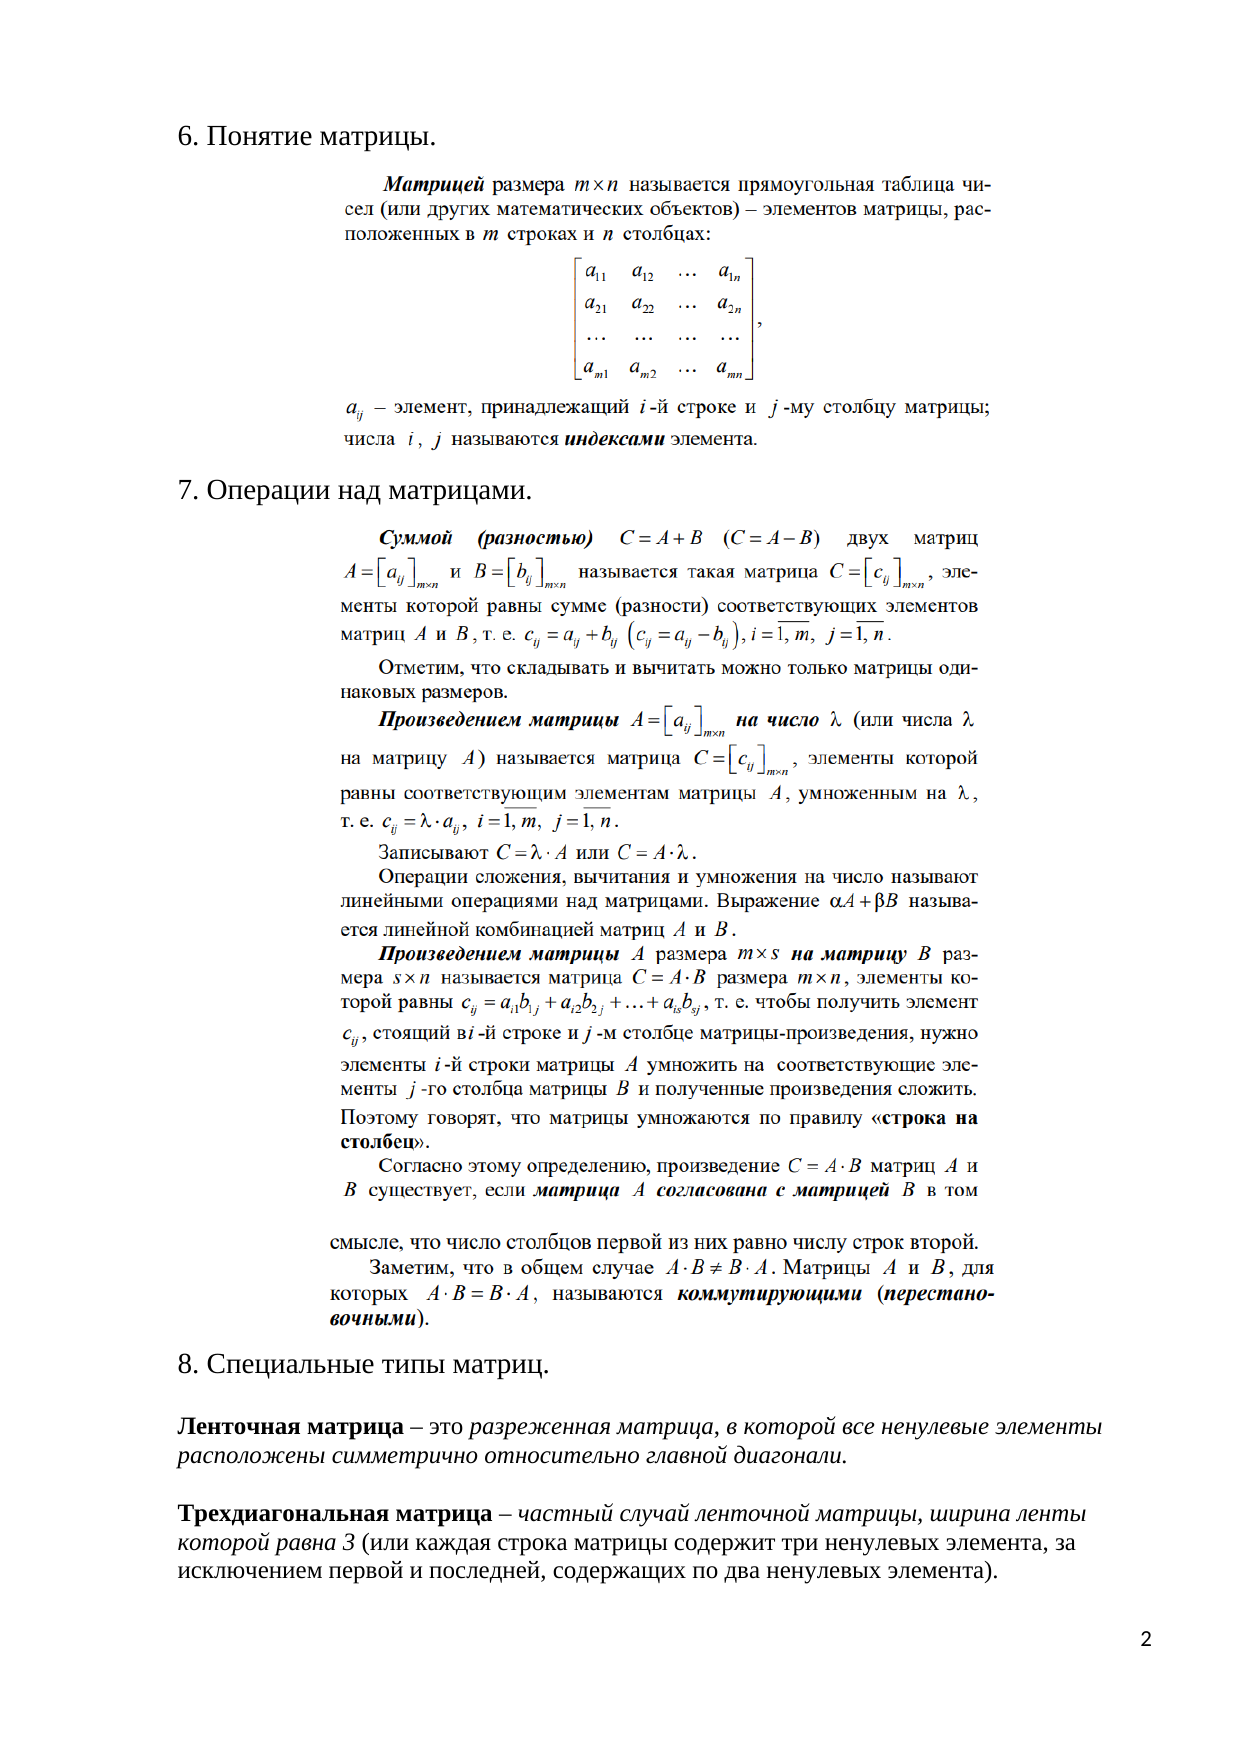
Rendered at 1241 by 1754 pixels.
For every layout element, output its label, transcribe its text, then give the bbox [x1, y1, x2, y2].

text 8. Специальные типы матриц. [177, 1346, 1152, 1379]
text Трехдиагональная матрица – частный случай ленточной матрицы, ширина ленты которой равна 3 (или каждая строка матрицы содержит три ненулевых элемента, за исключением первой и последней, содержащих по два ненулевых элемента). [177, 1498, 1152, 1584]
text 6. Понятие матрицы. [177, 118, 1152, 152]
text 7. Операции над матрицами. [177, 472, 1152, 506]
picture [333, 525, 996, 1213]
picture [326, 171, 1003, 454]
text Ленточная матрица – это разреженная матрица, в которой все ненулевые элементы расположены симметрично относительно главной диагонали. [848, 1411, 1152, 1469]
picture [324, 1231, 1005, 1328]
